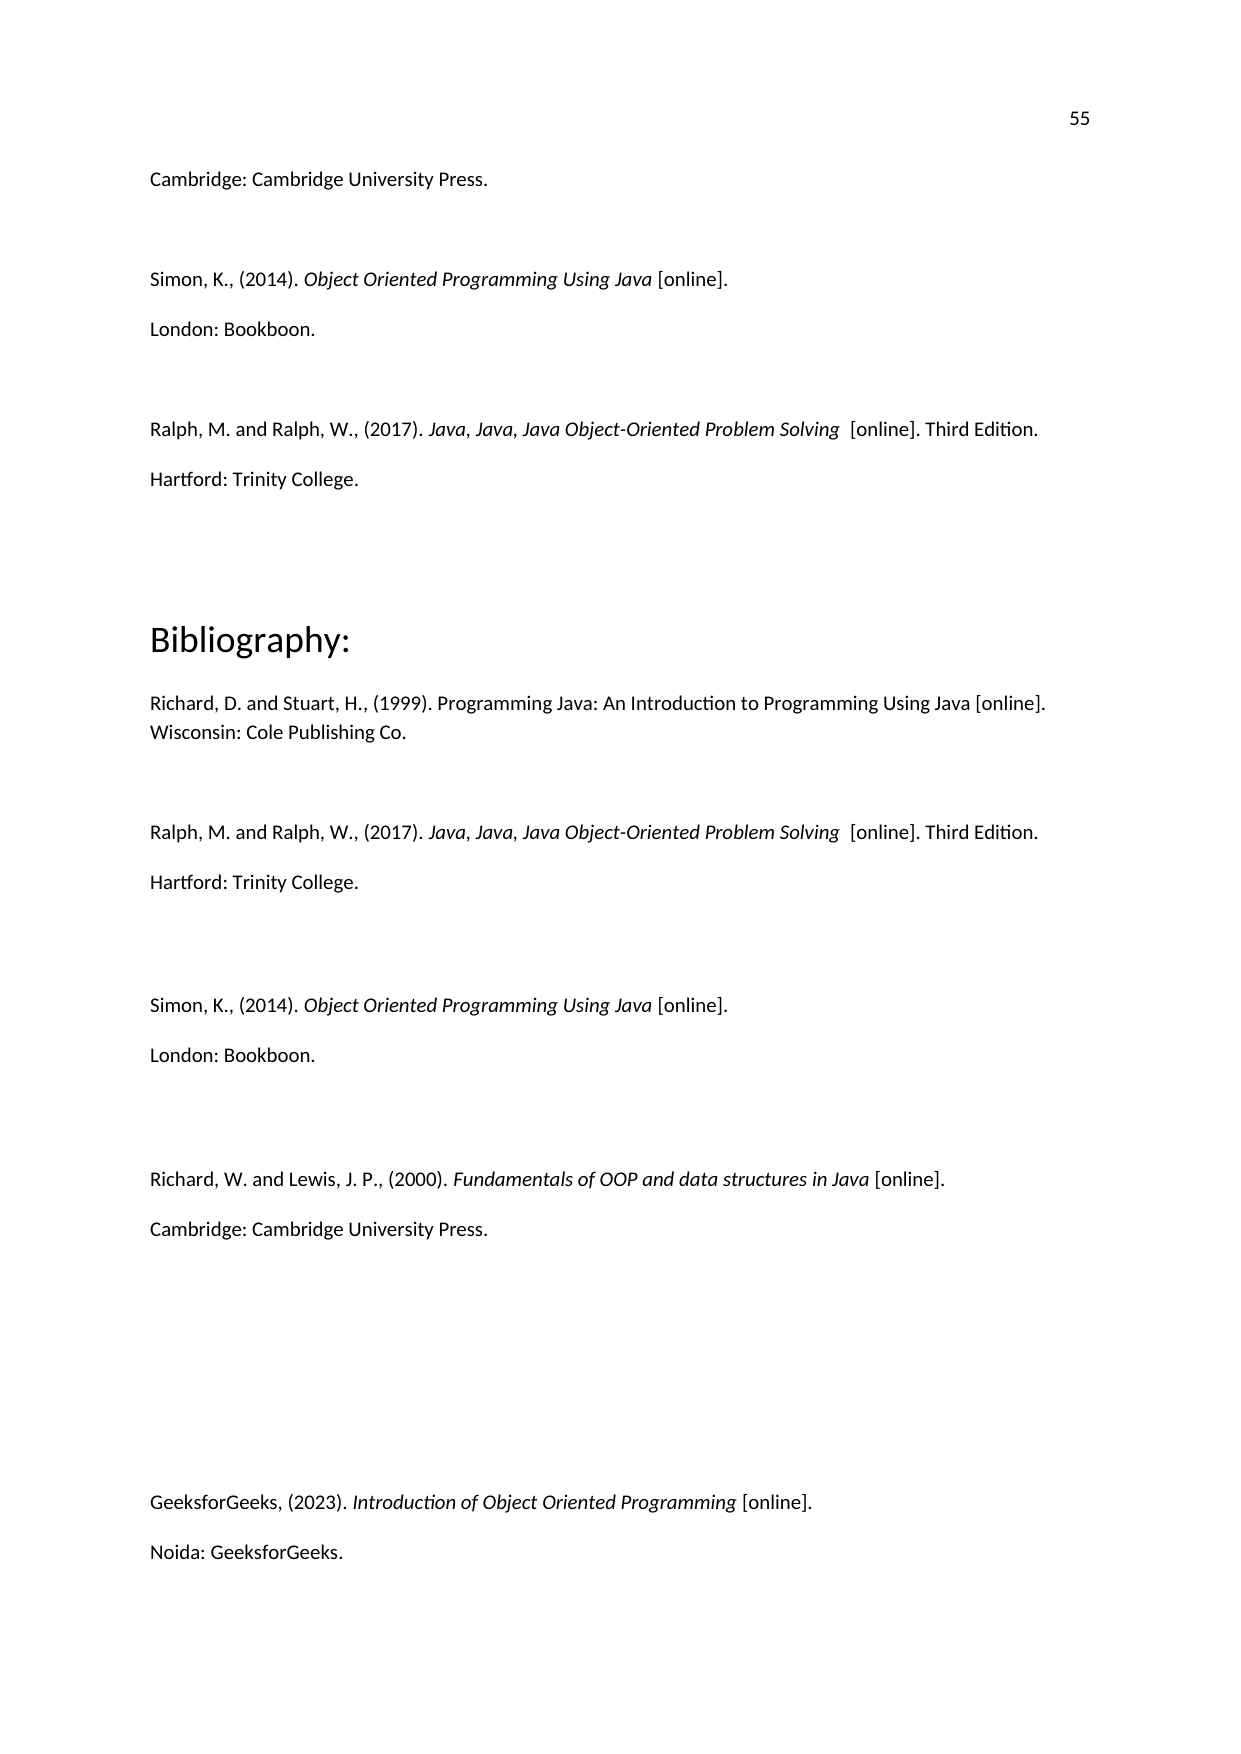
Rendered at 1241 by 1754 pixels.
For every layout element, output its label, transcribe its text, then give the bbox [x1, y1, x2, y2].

text Richard, W. and Lewis, J. P., (2000). Fundamentals of OOP and data structures in Java [online]. [150, 1166, 1090, 1191]
text Ralph, M. and Ralph, W., (2017). Java, Java, Java Object-Oriented Problem Solving [online]. Third Edition. [150, 416, 1090, 442]
text Simon, K., (2014). Object Oriented Programming Using Java [online]. [150, 992, 1090, 1018]
text Hartford: Trinity College. [150, 466, 1090, 492]
text London: Bookboon. [150, 316, 1090, 342]
text Ralph, M. and Ralph, W., (2017). Java, Java, Java Object-Oriented Problem Solving [online]. Third Edition. [150, 819, 1090, 844]
text Simon, K., (2014). Object Oriented Programming Using Java [online]. [150, 266, 1090, 292]
text GeeksforGeeks, (2023). Introduction of Object Oriented Programming [online]. [150, 1489, 1090, 1515]
text Cambridge: Cambridge University Press. [150, 166, 1090, 192]
text Cambridge: Cambridge University Press. [150, 1216, 1090, 1241]
text Noida: GeeksforGeeks. [150, 1539, 1090, 1565]
text London: Bookboon. [150, 1042, 1090, 1068]
text Bibliography: [150, 616, 1090, 662]
text Richard, D. and Stuart, H., (1999). Programming Java: An Introduction to Programming Using Java [online]. Wisconsin: Cole Publishing Co. [150, 690, 1090, 744]
text Hartford: Trinity College. [150, 869, 1090, 894]
